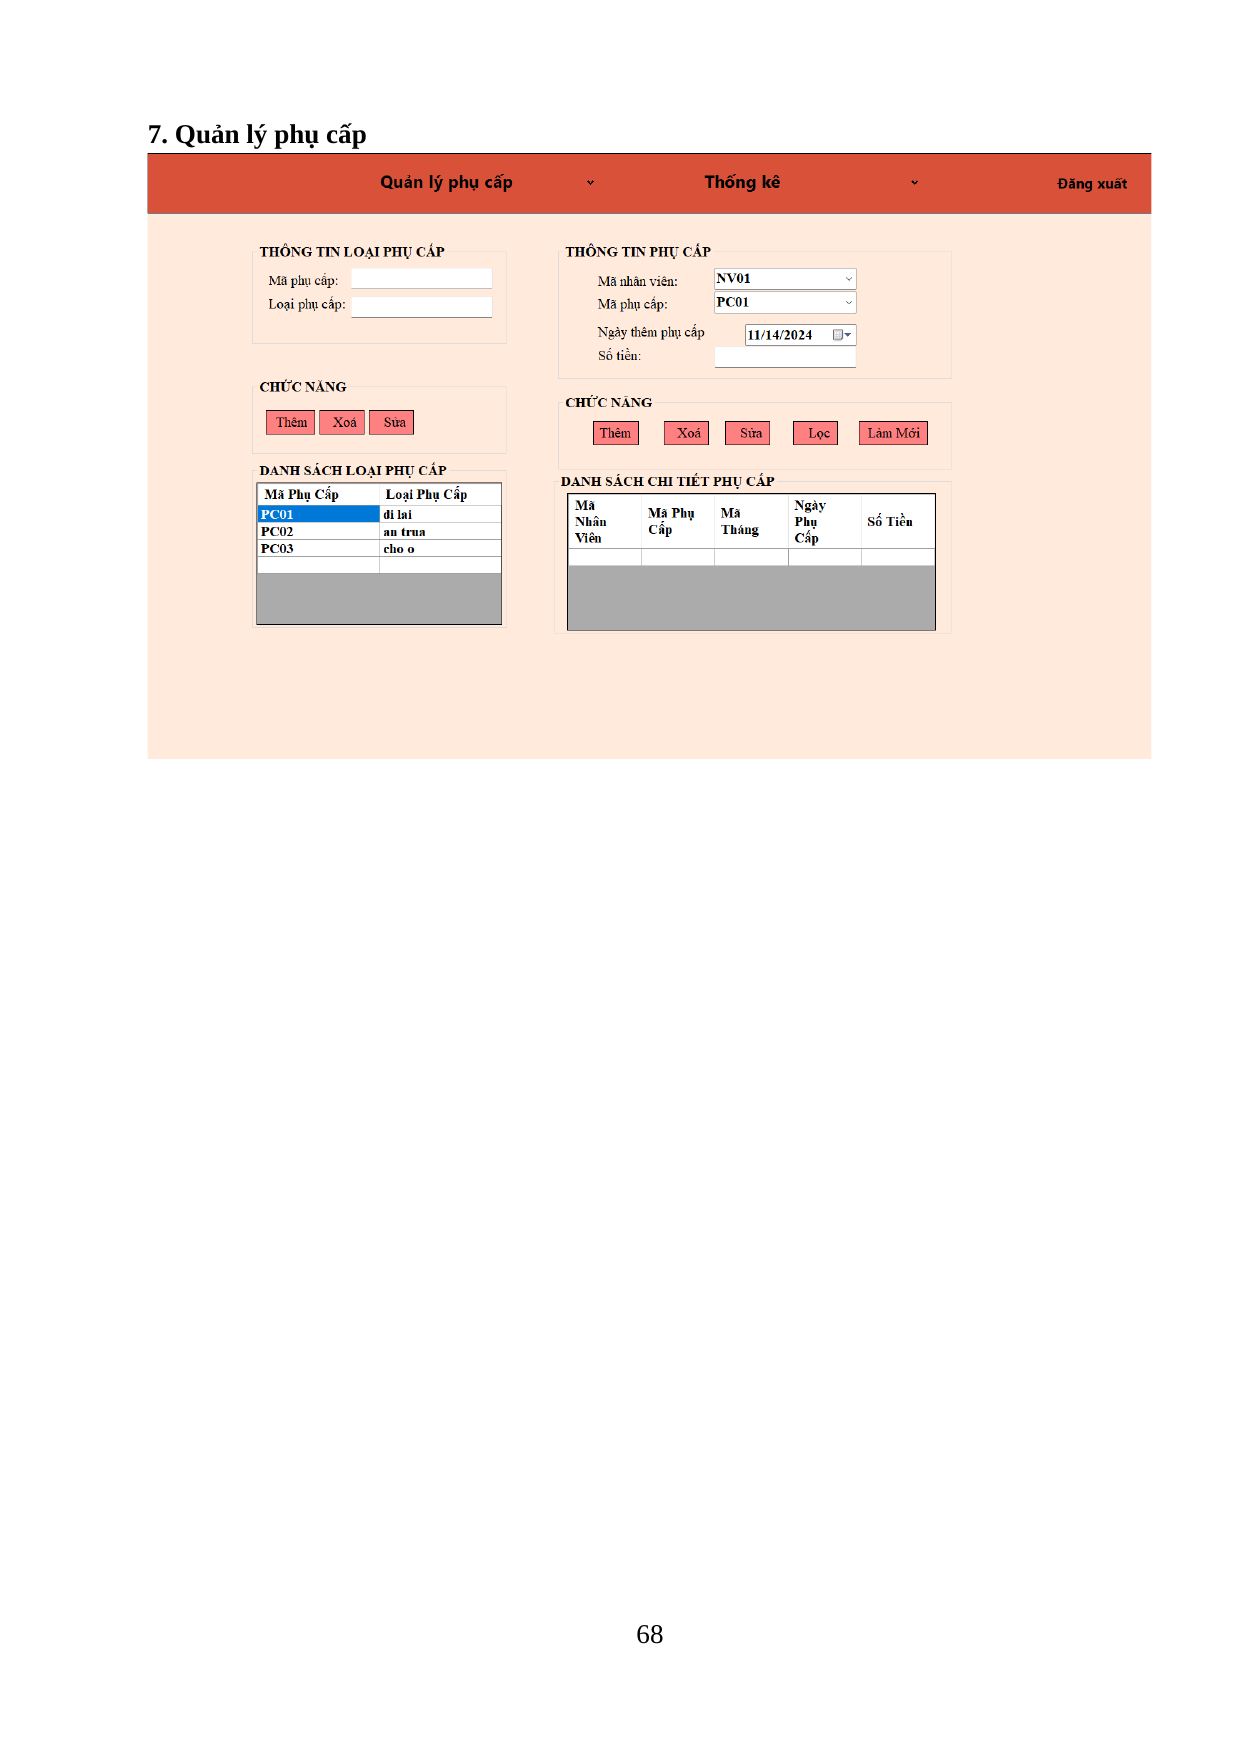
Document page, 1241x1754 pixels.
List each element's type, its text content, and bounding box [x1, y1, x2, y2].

subtitle 7. Quản lý phụ cấp [148, 118, 1152, 149]
picture [147, 153, 1152, 759]
